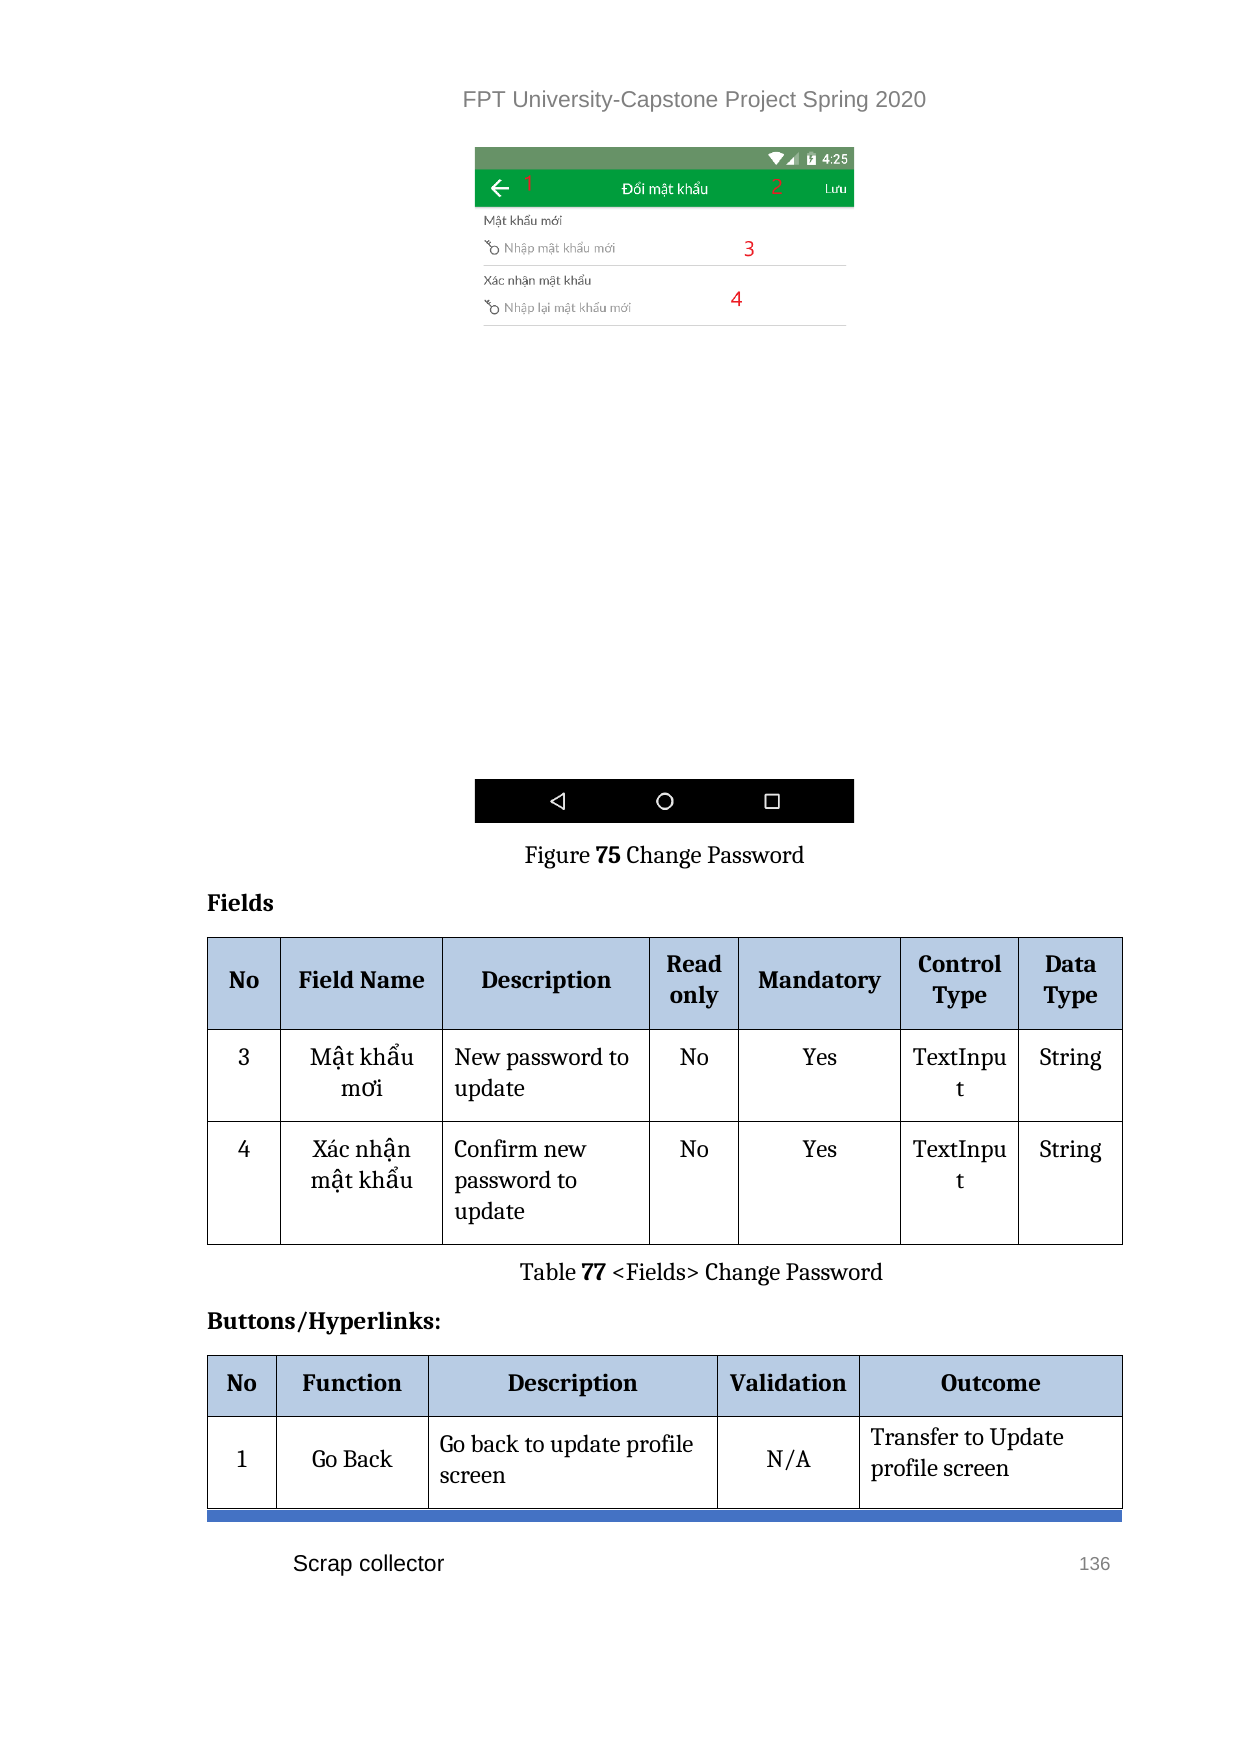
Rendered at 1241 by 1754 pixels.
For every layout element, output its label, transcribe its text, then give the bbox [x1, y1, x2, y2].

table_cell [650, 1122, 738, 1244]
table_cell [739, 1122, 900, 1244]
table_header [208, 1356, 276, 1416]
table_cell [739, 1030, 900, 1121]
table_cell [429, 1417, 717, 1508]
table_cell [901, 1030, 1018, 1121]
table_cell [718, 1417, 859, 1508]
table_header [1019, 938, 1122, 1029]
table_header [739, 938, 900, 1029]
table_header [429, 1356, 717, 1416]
text Table 74 <Fields> Change Password [207, 1258, 1122, 1286]
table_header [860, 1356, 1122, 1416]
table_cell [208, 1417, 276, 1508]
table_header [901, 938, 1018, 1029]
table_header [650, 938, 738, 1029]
text Buttons/Hyperlinks: [207, 1307, 1122, 1336]
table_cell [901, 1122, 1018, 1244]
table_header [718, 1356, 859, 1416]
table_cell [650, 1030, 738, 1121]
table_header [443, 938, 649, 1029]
text Fields [207, 889, 1122, 918]
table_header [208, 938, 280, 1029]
picture [474, 147, 855, 823]
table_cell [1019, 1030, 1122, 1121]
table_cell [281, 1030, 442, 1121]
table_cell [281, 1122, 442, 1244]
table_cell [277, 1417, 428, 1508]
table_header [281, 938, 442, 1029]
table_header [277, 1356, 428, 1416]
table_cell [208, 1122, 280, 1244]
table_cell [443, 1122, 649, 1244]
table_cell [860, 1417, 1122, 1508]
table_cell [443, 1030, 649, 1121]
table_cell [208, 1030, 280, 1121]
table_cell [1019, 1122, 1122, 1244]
